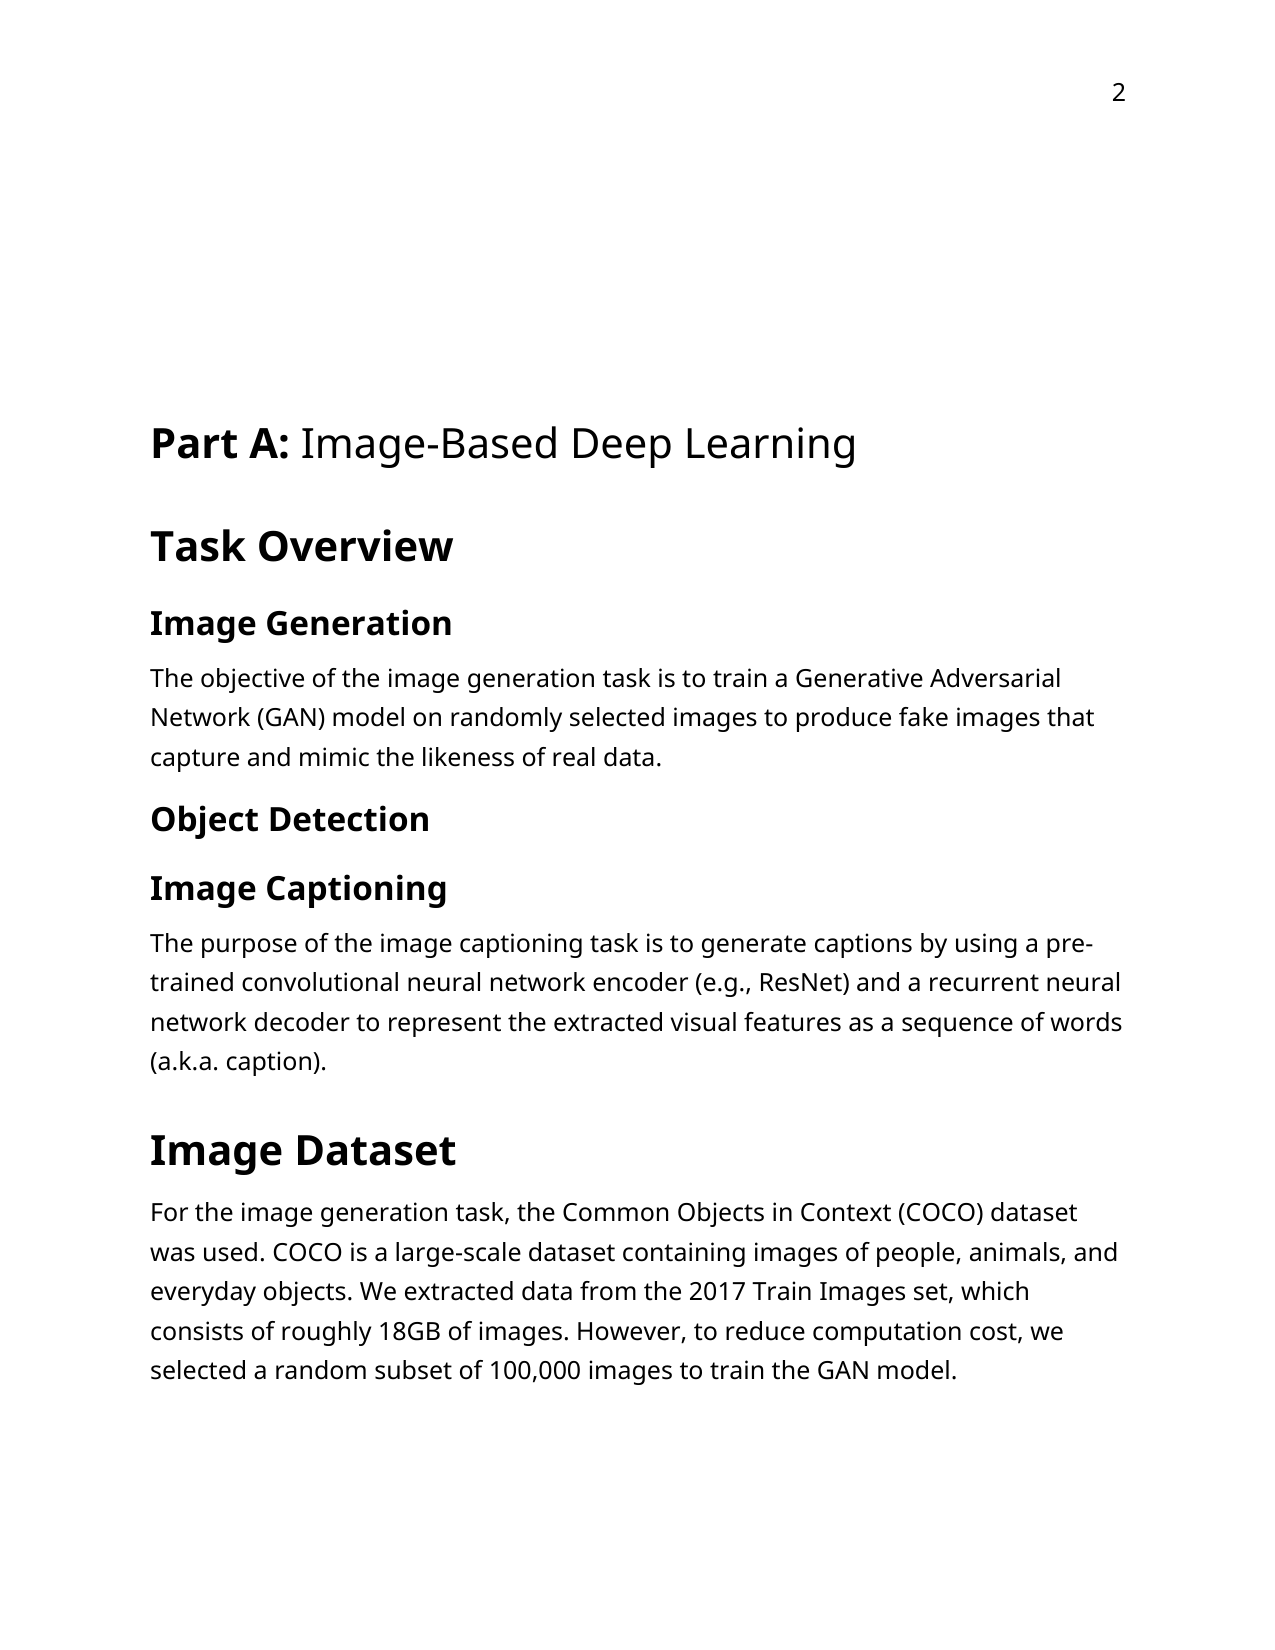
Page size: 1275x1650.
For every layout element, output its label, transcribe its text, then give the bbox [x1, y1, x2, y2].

text For the image generation task, the Common Objects in Context (COCO) dataset was used. COCO is a large-scale dataset containing images of people, animals, and everyday objects. We extracted data from the 2017 Train Images set, which consists of roughly 18GB of images. However, to reduce computation cost, we selected a random subset of 100,000 images to train the GAN model. [150, 1195, 1125, 1387]
subtitle Image Dataset [150, 1121, 1125, 1178]
subtitle Object Detection [150, 795, 1125, 841]
subtitle Image Captioning [150, 864, 1125, 910]
subtitle Image Generation [150, 599, 1125, 645]
subtitle Part A: Image-Based Deep Learning [150, 413, 1125, 470]
subtitle Task Overview [150, 517, 1125, 573]
text The objective of the image generation task is to train a Generative Adversarial Network (GAN) model on randomly selected images to produce fake images that capture and mimic the likeness of real data. [150, 660, 1125, 773]
text The purpose of the image captioning task is to generate captions by using a pre-trained convolutional neural network encoder (e.g., ResNet) and a recurrent neural network decoder to represent the extracted visual features as a sequence of words (a.k.a. caption). [150, 926, 1125, 1078]
